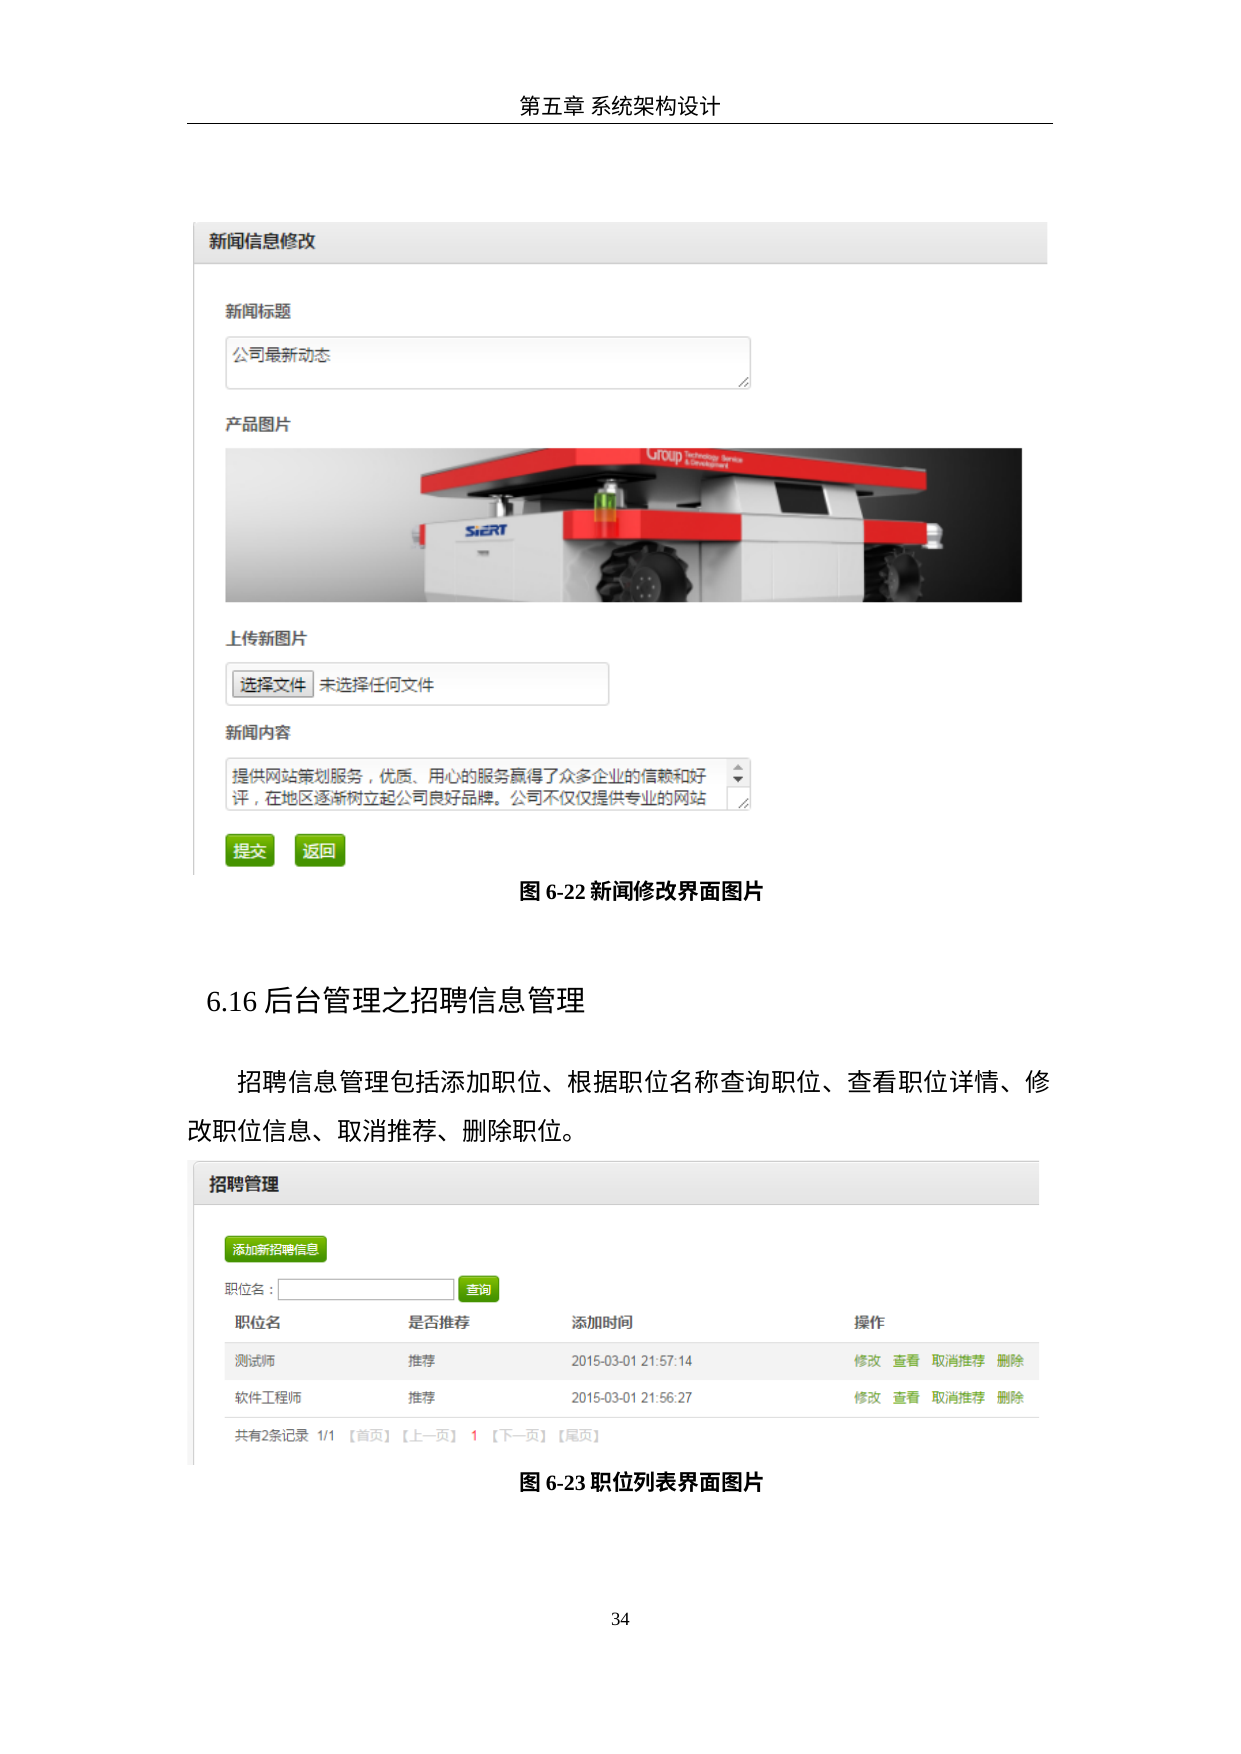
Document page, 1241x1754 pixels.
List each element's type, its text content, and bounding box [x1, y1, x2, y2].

picture [193, 222, 1048, 875]
subtitle 6.16 后台管理之招聘信息管理 [206, 978, 1053, 1020]
text 图6-22新闻修改界面图片 [187, 874, 1053, 906]
text 招聘信息管理包括添加职位、根据职位名称查询职位、查看职位详情、修改职位信息、取消推荐、删除职位。 [187, 1062, 1053, 1147]
text 图6-23职位列表界面图片 [187, 1464, 1053, 1496]
picture [187, 1160, 1040, 1465]
